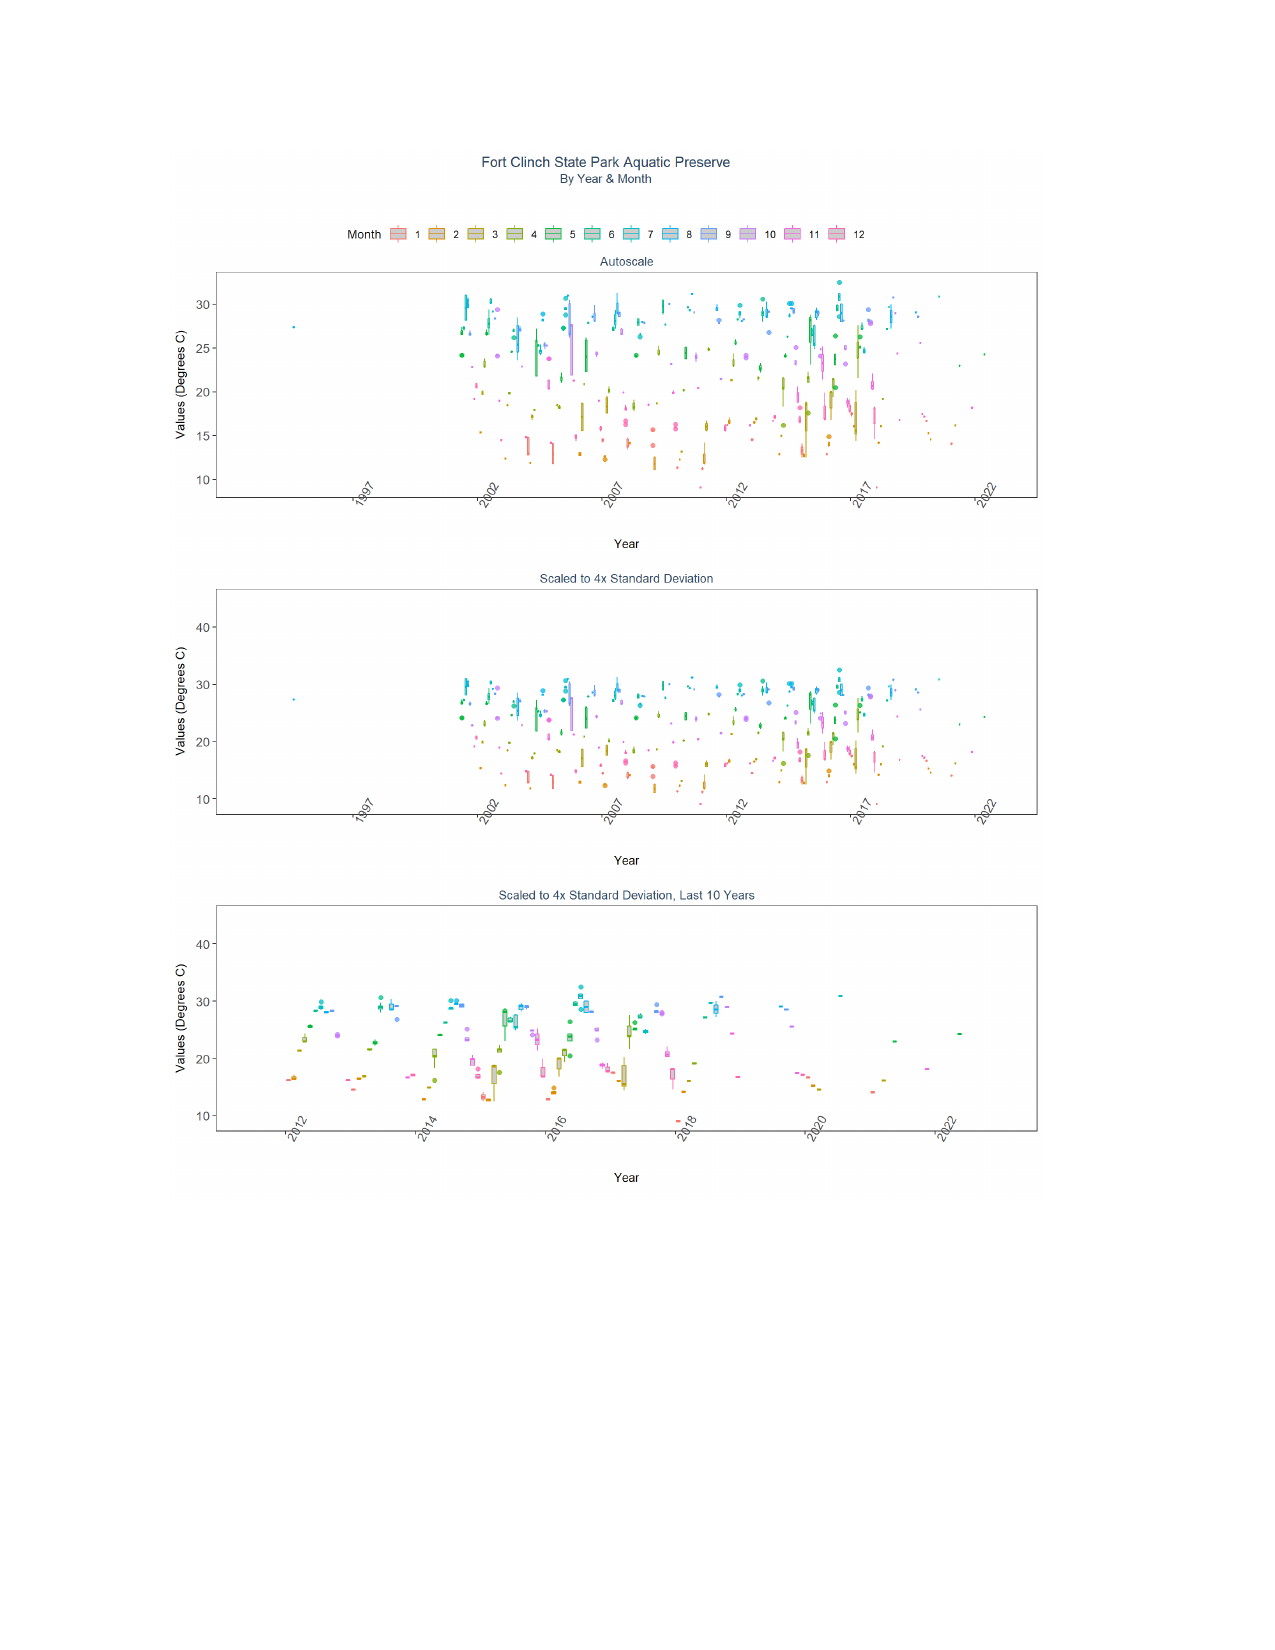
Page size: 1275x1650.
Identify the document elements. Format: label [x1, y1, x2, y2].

picture [168, 150, 1044, 1200]
